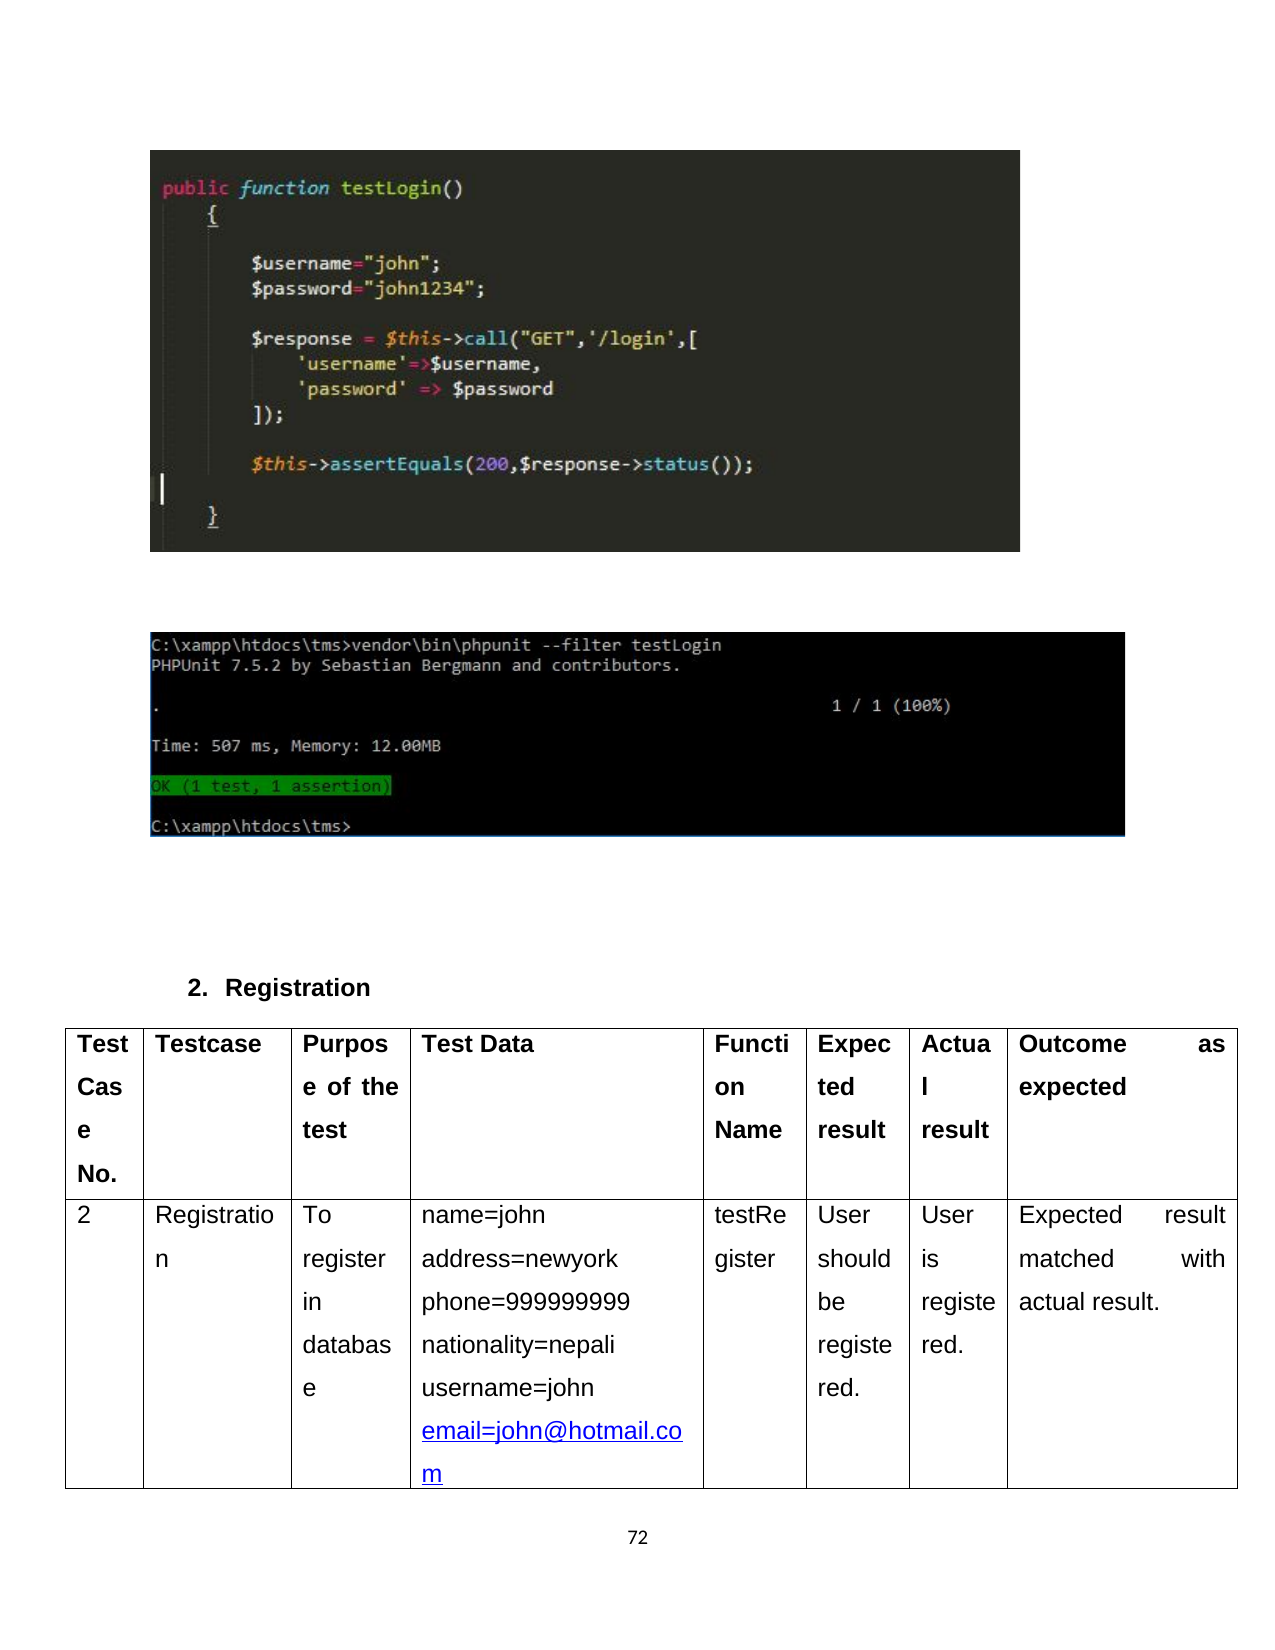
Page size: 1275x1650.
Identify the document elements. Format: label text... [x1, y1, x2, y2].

picture [150, 632, 1125, 837]
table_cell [292, 1200, 410, 1488]
table_header Actual result [910, 1029, 1007, 1199]
table_cell testRegister [704, 1200, 806, 1488]
table_header Purpose of the test [292, 1029, 410, 1199]
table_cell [1008, 1200, 1237, 1488]
table_cell Registration [144, 1200, 291, 1488]
table_header Function Name [704, 1029, 806, 1199]
table_cell 2 [66, 1200, 143, 1488]
list Registration [187, 973, 1125, 1001]
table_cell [807, 1200, 909, 1488]
table_header Outcome as expected [1008, 1029, 1237, 1199]
table_header Test Case No. [66, 1029, 143, 1199]
table_cell User is registered. [910, 1200, 1007, 1488]
picture [150, 150, 1021, 552]
table_header Test Data [411, 1029, 703, 1199]
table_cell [411, 1200, 703, 1488]
table_header Expected result [807, 1029, 909, 1199]
table_header Testcase [144, 1029, 291, 1199]
